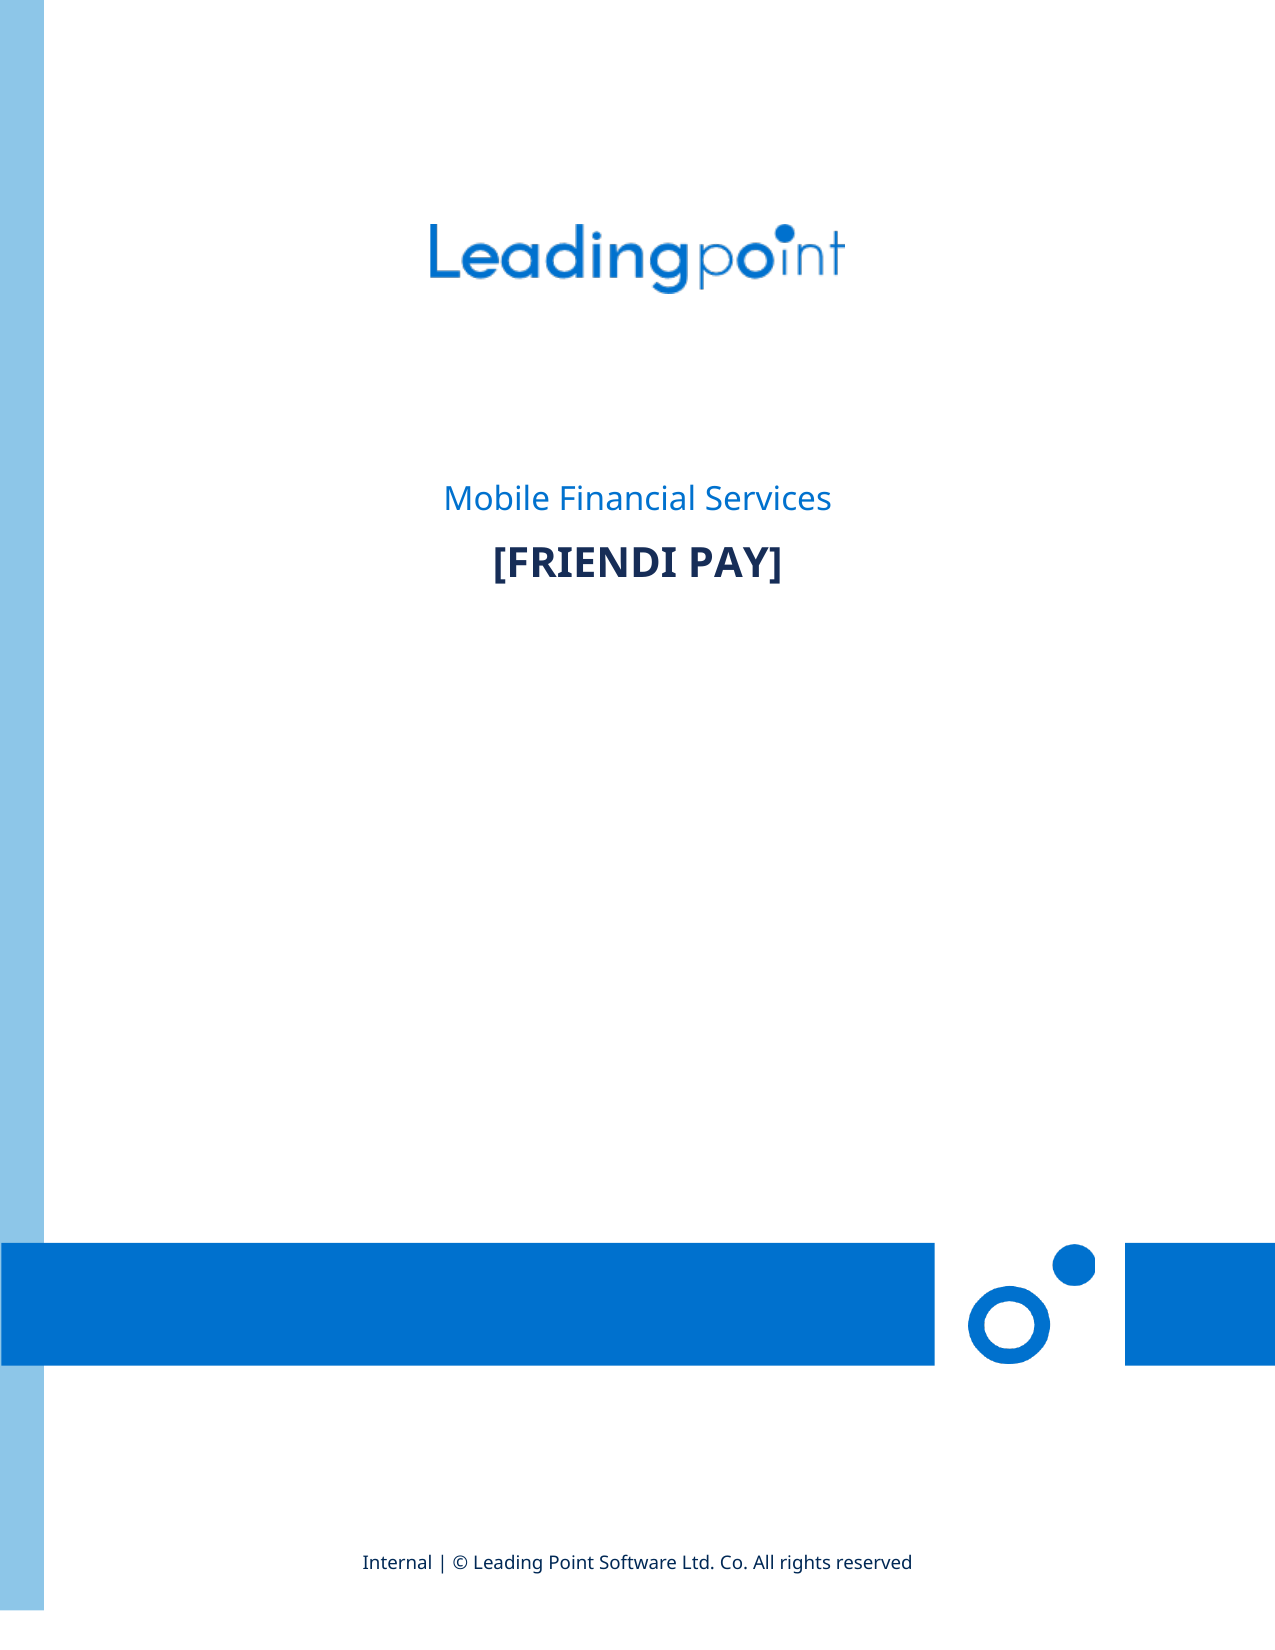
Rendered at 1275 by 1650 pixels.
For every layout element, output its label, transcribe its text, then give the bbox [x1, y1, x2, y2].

text [FRIENDI PAY] [150, 533, 1125, 590]
picture [430, 224, 845, 294]
text Mobile Financial Services [150, 475, 1125, 520]
picture [968, 1244, 1095, 1364]
